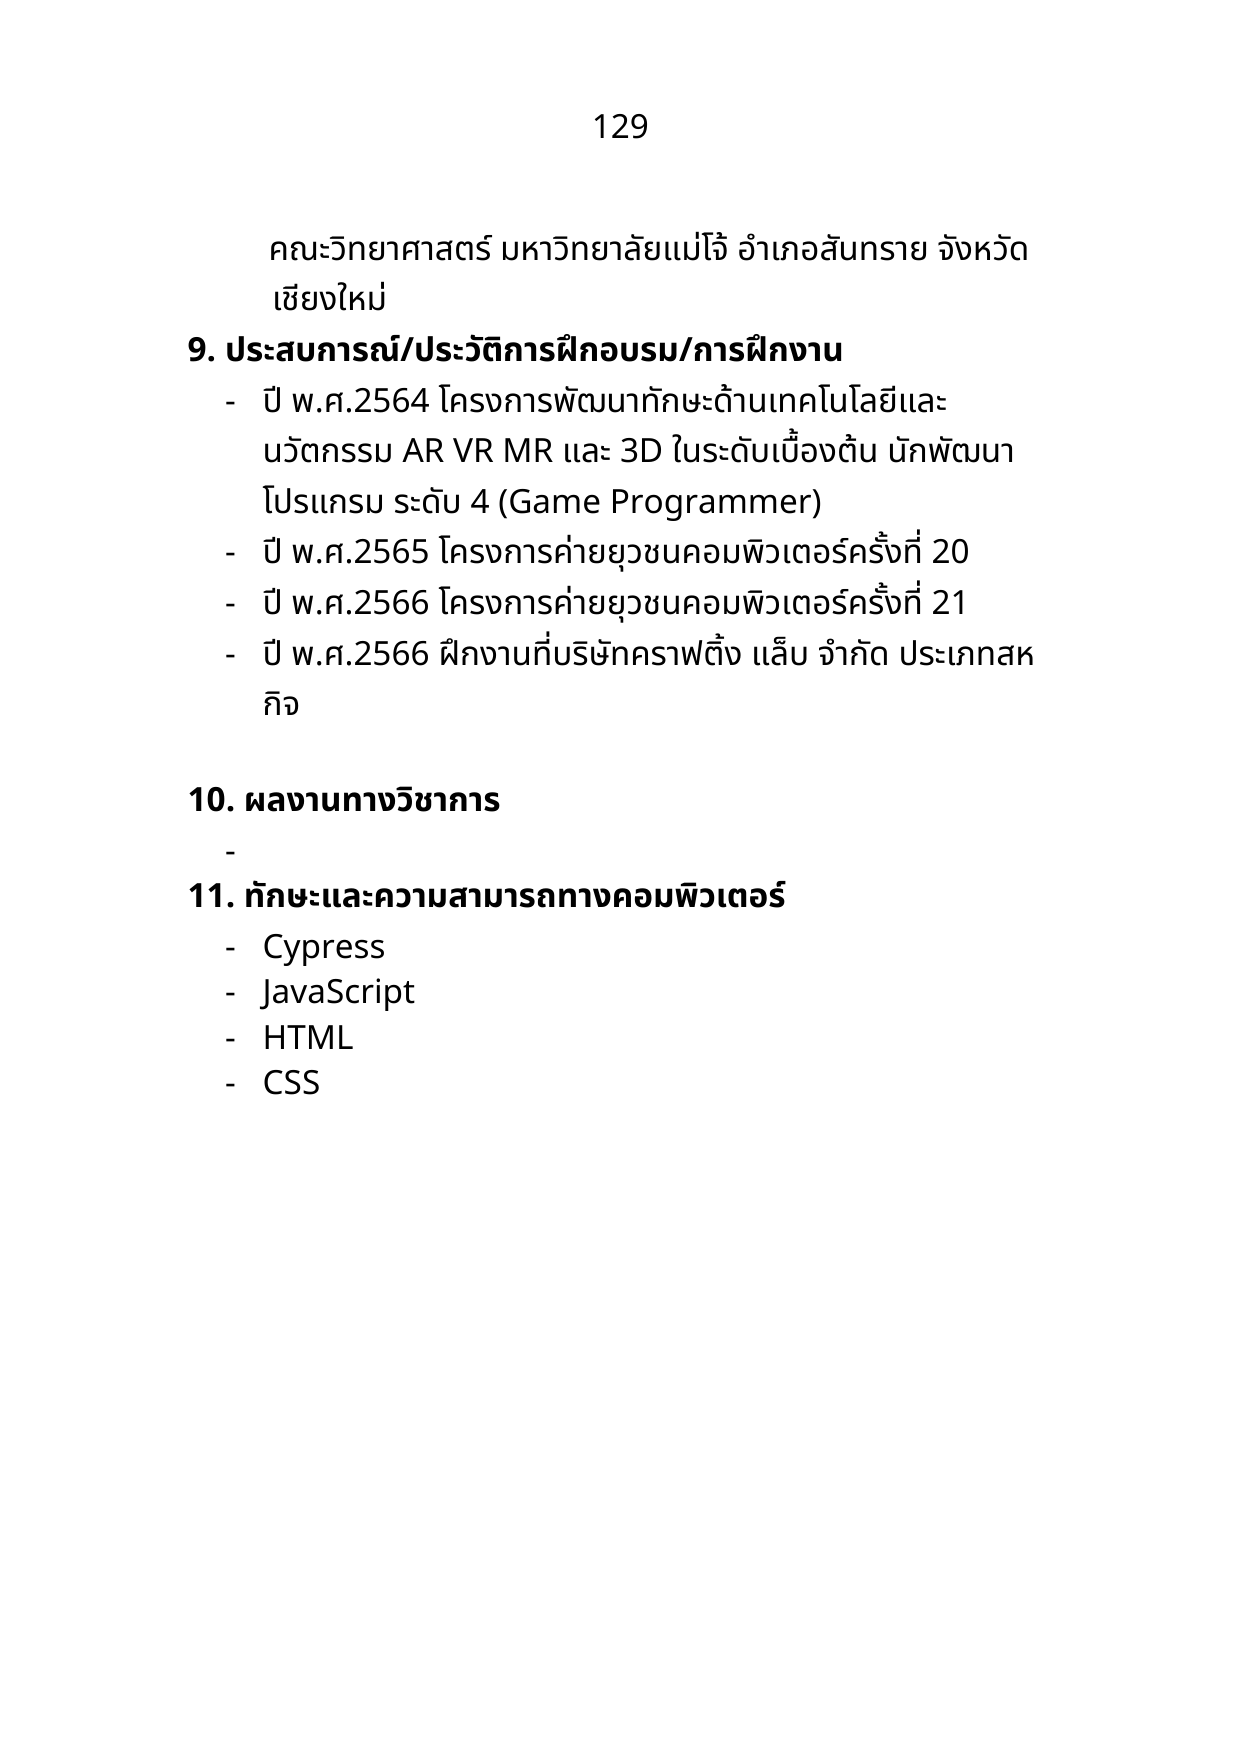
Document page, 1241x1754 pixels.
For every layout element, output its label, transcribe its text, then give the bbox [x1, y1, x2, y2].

list HTML [225, 1013, 1053, 1059]
list JavaScript [225, 968, 1053, 1013]
text คณะวิทยาศาสตร์ มหาวิทยาลัยแม่โจ้ อำเภอสันทราย จังหวัดเชียงใหม่ [225, 225, 1053, 326]
list CSS [225, 1059, 1053, 1104]
list ปี พ.ศ.2564 โครงการพัฒนาทักษะด้านเทคโนโลยีและนวัตกรรม AR VR MR และ 3D ในระดับเบื้องต้น นักพัฒนาโปรแกรม ระดับ 4 (Game Programmer) [225, 376, 1053, 528]
text 9. ประสบการณ์/ประวัติการฝึกอบรม/การฝึกงาน [187, 326, 1053, 376]
list ปี พ.ศ.2565 โครงการค่ายยุวชนคอมพิวเตอร์ครั้งที่ 20 [225, 528, 1053, 579]
list ปี พ.ศ.2566 โครงการค่ายยุวชนคอมพิวเตอร์ครั้งที่ 21 [225, 579, 1053, 629]
text 11. ทักษะและความสามารถทางคอมพิวเตอร์ [187, 872, 1053, 923]
list ปี พ.ศ.2566 ฝึกงานที่บริษัทคราฟติ้ง แล็บ จำกัด ประเภทสหกิจ [225, 629, 1053, 731]
list Cypress [225, 923, 1053, 968]
text 10. ผลงานทางวิชาการ [187, 776, 1053, 827]
